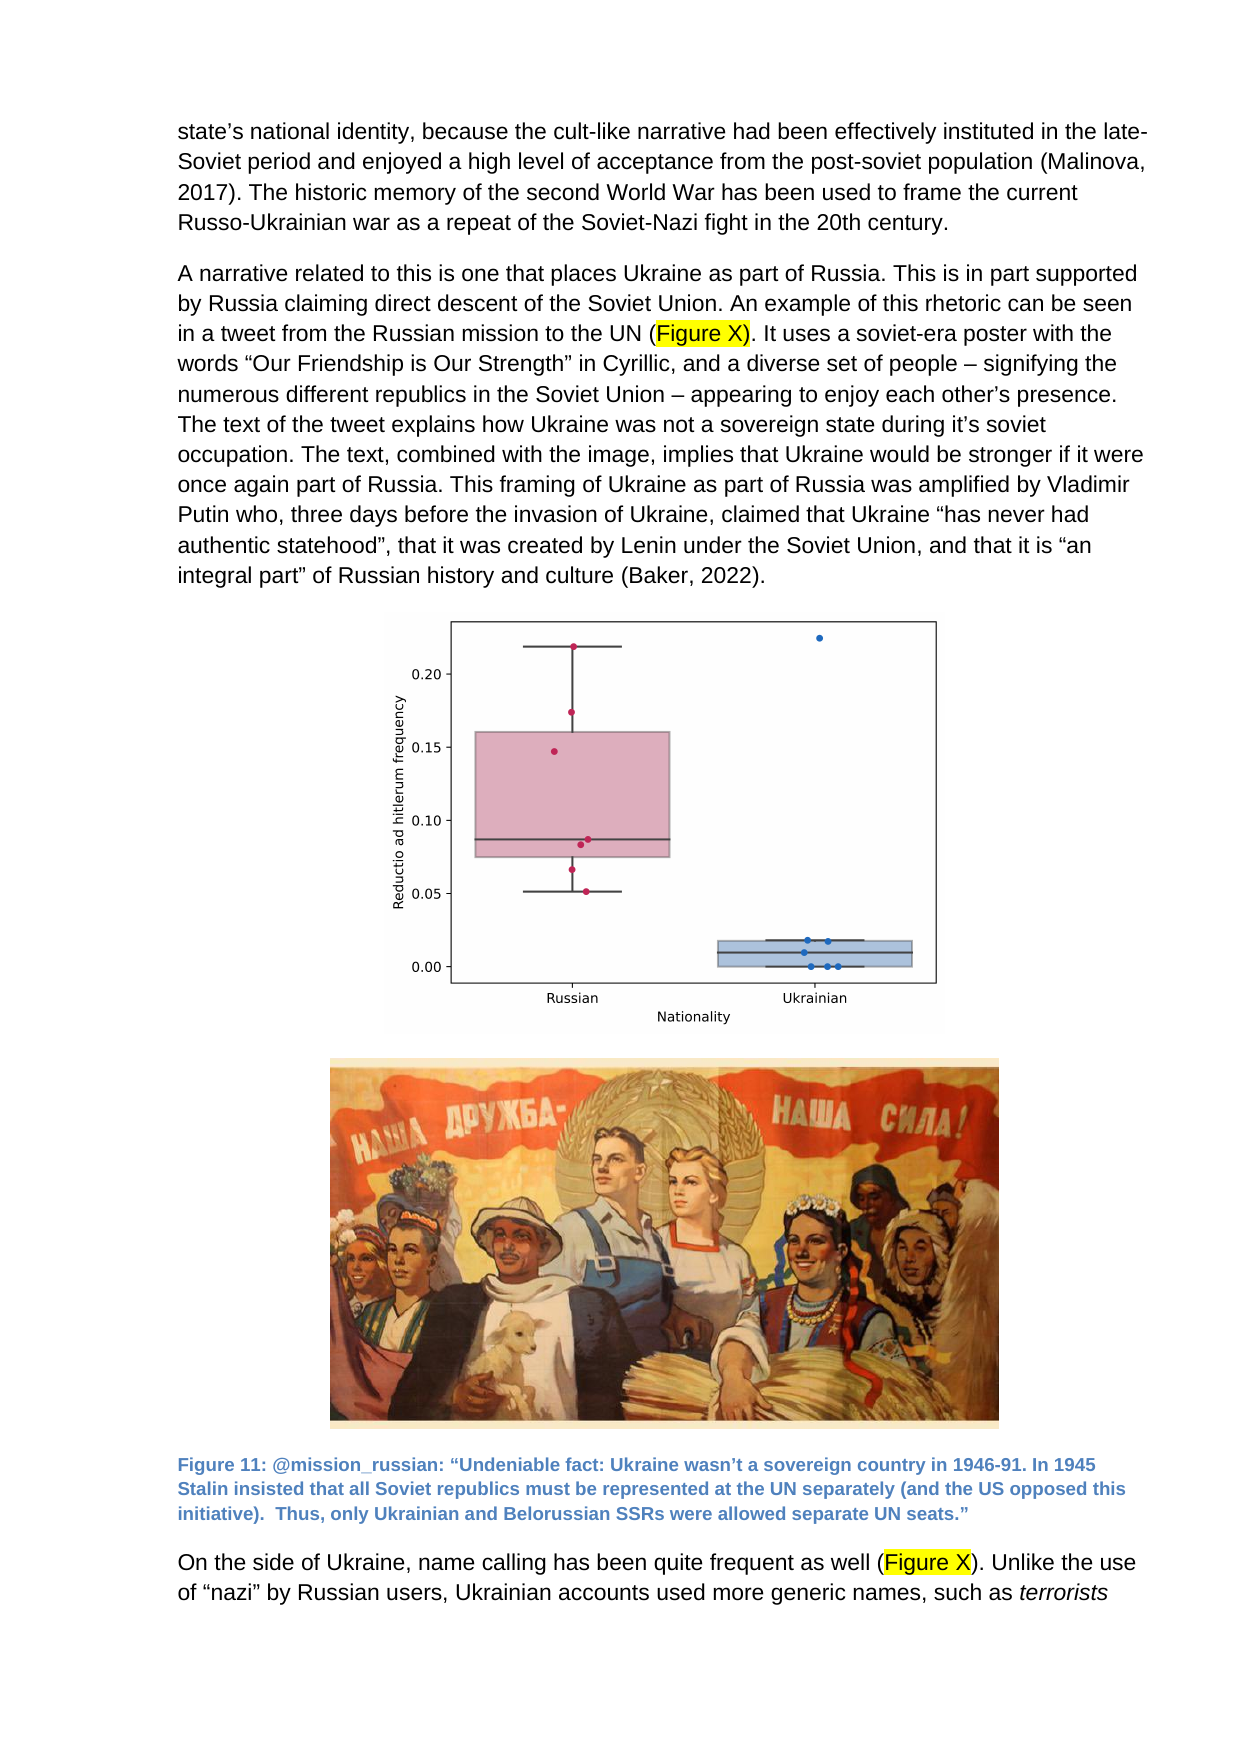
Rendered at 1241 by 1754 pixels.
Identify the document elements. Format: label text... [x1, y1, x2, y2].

text Figure 11: @mission_russian: “Undeniable fact: Ukraine wasn’t a sovereign country in 1946-91. In 1945 Stalin insisted that all Soviet republics must be represented at the UN separately (and the US opposed this initiative). Thus, only Ukrainian and Belorussian SSRs were allowed separate UN seats.” [177, 1453, 1152, 1524]
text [177, 118, 1152, 235]
picture [383, 612, 945, 1034]
picture [330, 1058, 999, 1429]
text A narrative related to this is one that places Ukraine as part of Russia. This is in part supported by Russia claiming direct descent of the Soviet Union. An example of this rhetoric can be seen in a tweet from the Russian mission to the UN (Figure X). It uses a soviet-era poster with the words “Our Friendship is Our Strength” in Cyrillic, and a diverse set of people – signifying the numerous different republics in the Soviet Union – appearing to enjoy each other’s presence. The text of the tweet explains how Ukraine was not a sovereign state during it’s soviet occupation. The text, combined with the image, implies that Ukraine would be stronger if it were once again part of Russia. This framing of Ukraine as part of Russia was amplified by Vladimir Putin who, three days before the invasion of Ukraine, claimed that Ukraine “has never had authentic statehood”, that it was created by Lenin under the Soviet Union, and that it is “an integral part” of Russian history and culture (Baker, 2022). [177, 260, 1152, 588]
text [177, 1548, 1152, 1605]
